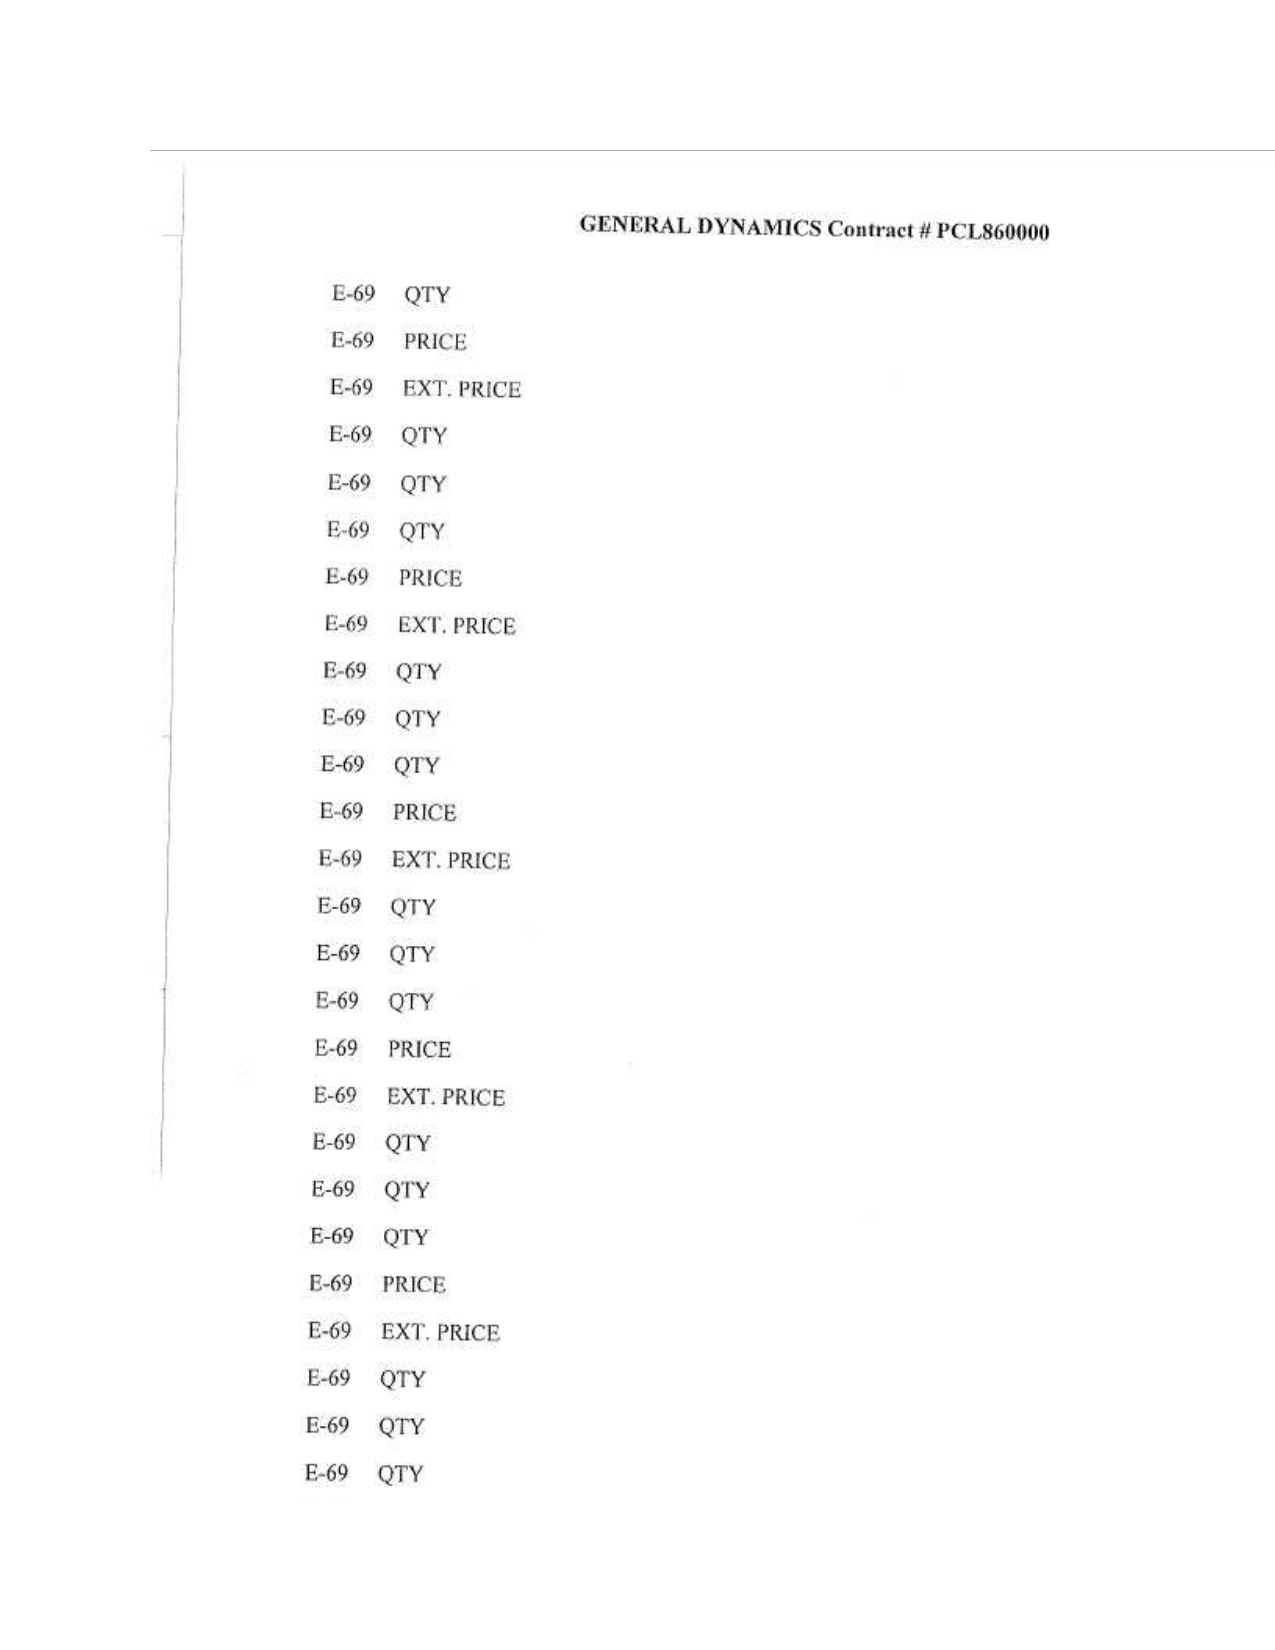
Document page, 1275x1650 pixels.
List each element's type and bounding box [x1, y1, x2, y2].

picture [150, 150, 1275, 1501]
